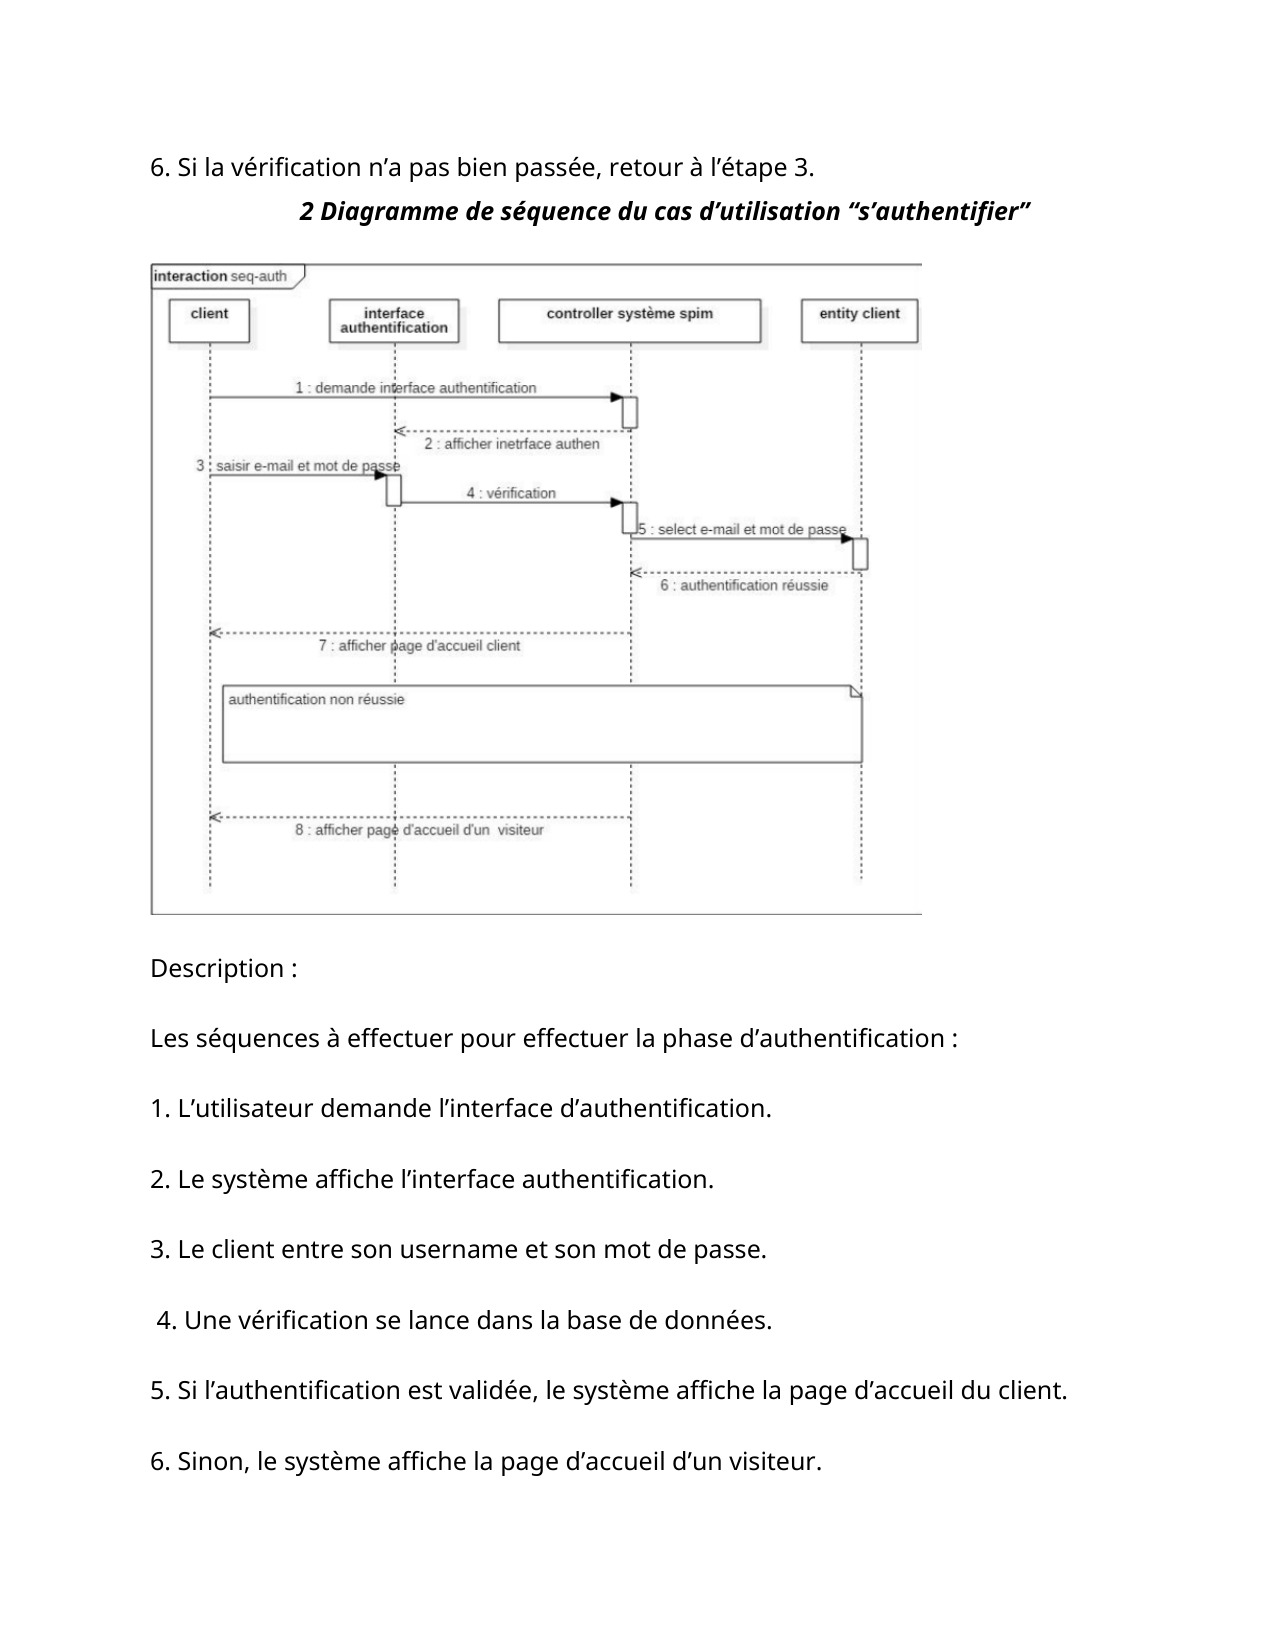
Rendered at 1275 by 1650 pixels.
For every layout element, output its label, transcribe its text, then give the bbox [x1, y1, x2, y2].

text 4. Une vérification se lance dans la base de données. [150, 1302, 1125, 1336]
text 6. Si la vérification n’a pas bien passée, retour à l’étape 3. [150, 150, 1125, 184]
picture [150, 263, 922, 915]
subtitle 2 Diagramme de séquence du cas d’utilisation “s’authentifier” [300, 193, 1125, 227]
text 1. L’utilisateur demande l’interface d’authentification. [150, 1091, 1125, 1125]
text Description : [150, 950, 1125, 984]
text Les séquences à effectuer pour effectuer la phase d’authentification : [150, 1021, 1125, 1055]
text 2. Le système affiche l’interface authentification. [150, 1162, 1125, 1196]
text 3. Le client entre son username et son mot de passe. [150, 1232, 1125, 1266]
text 5. Si l’authentification est validée, le système affiche la page d’accueil du client. [150, 1373, 1125, 1407]
text 6. Sinon, le système affiche la page d’accueil d’un visiteur. [150, 1443, 1125, 1477]
